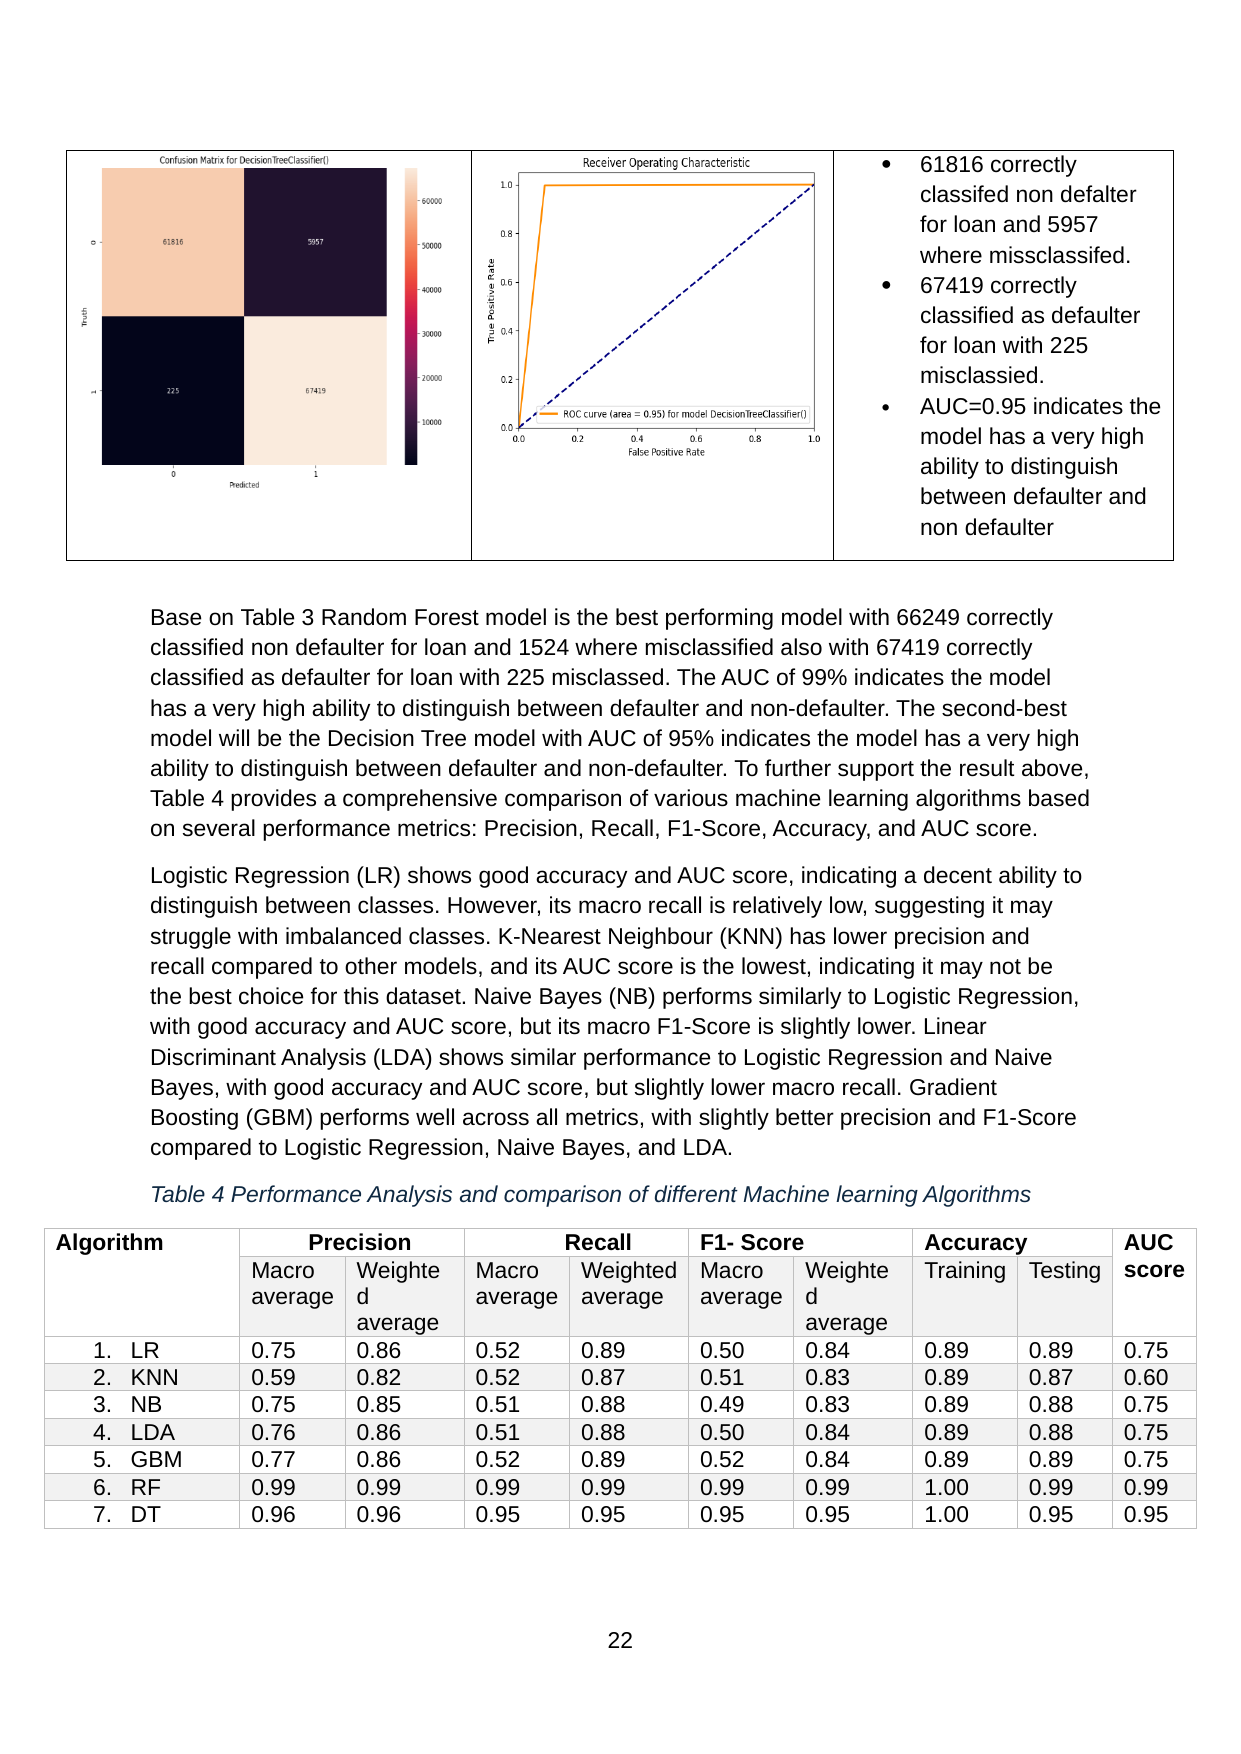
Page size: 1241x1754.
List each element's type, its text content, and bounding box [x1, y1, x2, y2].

table_cell 0.84 [794, 1337, 912, 1363]
table_cell 0.88 [1018, 1419, 1112, 1445]
table_cell 0.89 [570, 1446, 688, 1473]
table_cell 0.99 [240, 1474, 345, 1500]
text Logistic Regression (LR) shows good accuracy and AUC score, indicating a decent ability to distinguish between classes. However, its macro recall is relatively low, suggesting it may struggle with imbalanced classes. K-Nearest Neighbour (KNN) has lower precision and recall compared to other models, and its AUC score is the lowest, indicating it may not be the best choice for this dataset. Naive Bayes (NB) performs similarly to Logistic Regression, with good accuracy and AUC score, but its macro F1-Score is slightly lower. Linear Discriminant Analysis (LDA) shows similar performance to Logistic Regression and Naive Bayes, with good accuracy and AUC score, but slightly lower macro recall. Gradient Boosting (GBM) performs well across all metrics, with slightly better precision and F1-Score compared to Logistic Regression, Naive Bayes, and LDA. [150, 862, 1090, 1160]
table_cell 0.88 [570, 1391, 688, 1418]
table_cell 0.89 [570, 1337, 688, 1363]
table_cell 1.00 [913, 1501, 1017, 1527]
table_cell [67, 151, 471, 560]
table_cell 0.76 [240, 1419, 345, 1445]
table_cell 0.96 [240, 1501, 345, 1527]
table_cell 0.95 [1018, 1501, 1112, 1527]
table_cell 0.96 [346, 1501, 464, 1527]
table_cell 0.89 [913, 1446, 1017, 1473]
table_cell 0.89 [1018, 1337, 1112, 1363]
table_cell 0.52 [465, 1364, 569, 1390]
table_header AUC score [1113, 1229, 1196, 1336]
table_cell 0.77 [240, 1446, 345, 1473]
table_cell 0.99 [346, 1474, 464, 1500]
table_cell 0.95 [1113, 1501, 1196, 1527]
table_cell NB [45, 1391, 239, 1418]
table_cell 0.99 [794, 1474, 912, 1500]
table_cell 0.87 [1018, 1364, 1112, 1390]
table_cell LR [45, 1337, 239, 1363]
table_cell 0.95 [794, 1501, 912, 1527]
table_cell Macro average [240, 1257, 345, 1336]
table_cell 0.84 [794, 1446, 912, 1473]
table_cell 0.89 [913, 1419, 1017, 1445]
table_cell 0.59 [240, 1364, 345, 1390]
table_cell 0.99 [1113, 1474, 1196, 1500]
table_cell Testing [1018, 1257, 1112, 1336]
table_cell 0.99 [689, 1474, 793, 1500]
table_cell 0.75 [240, 1391, 345, 1418]
table_cell [472, 151, 833, 560]
table_cell Weighted average [346, 1257, 464, 1336]
table_cell 0.85 [346, 1391, 464, 1418]
table_cell Training [913, 1257, 1017, 1336]
table_cell 0.50 [689, 1337, 793, 1363]
table_cell 0.51 [689, 1364, 793, 1390]
table_cell 0.83 [794, 1391, 912, 1418]
table_cell RF [45, 1474, 239, 1500]
table_cell 0.89 [1018, 1446, 1112, 1473]
table_cell 0.84 [794, 1419, 912, 1445]
table_cell Macro average [465, 1257, 569, 1336]
table_cell 0.88 [1018, 1391, 1112, 1418]
table_cell 0.86 [346, 1446, 464, 1473]
table_cell 0.75 [1113, 1337, 1196, 1363]
table_cell 0.99 [1018, 1474, 1112, 1500]
table_header Recall [465, 1229, 688, 1256]
table_cell 0.87 [570, 1364, 688, 1390]
table_cell 0.75 [1113, 1446, 1196, 1473]
table_cell 1.00 [913, 1474, 1017, 1500]
table_header Accuracy [913, 1229, 1112, 1256]
table_cell 0.60 [1113, 1364, 1196, 1390]
table_cell 0.83 [794, 1364, 912, 1390]
table_cell 0.88 [570, 1419, 688, 1445]
table_cell 0.49 [689, 1391, 793, 1418]
table_cell LDA [45, 1419, 239, 1445]
table_cell 0.99 [570, 1474, 688, 1500]
table_cell 0.86 [346, 1337, 464, 1363]
table_cell 0.51 [465, 1391, 569, 1418]
table_cell Macro average [689, 1257, 793, 1336]
table_cell 0.50 [689, 1419, 793, 1445]
picture [482, 151, 826, 464]
table_cell 0.95 [465, 1501, 569, 1527]
table_cell 61816 correctly classifed non defalter for loan and 5957 where missclassifed. 67419 correctly classified as defaulter for loan with 225 misclassied. AUC=0.95 indicates the model has a very high ability to distinguish between defaulter and non defaulter [834, 151, 1173, 560]
table_cell 0.86 [346, 1419, 464, 1445]
table_cell 0.89 [913, 1391, 1017, 1418]
table_header Precision [240, 1229, 464, 1256]
table_cell KNN [45, 1364, 239, 1390]
table_cell GBM [45, 1446, 239, 1473]
table_cell Weighted average [570, 1257, 688, 1336]
text Base on Table 3 Random Forest model is the best performing model with 66249 correctly classified non defaulter for loan and 1524 where misclassified also with 67419 correctly classified as defaulter for loan with 225 misclassed. The AUC of 99% indicates the model has a very high ability to distinguish between defaulter and non-defaulter. The second-best model will be the Decision Tree model with AUC of 95% indicates the model has a very high ability to distinguish between defaulter and non-defaulter. To further support the result above, Table 4 provides a comprehensive comparison of various machine learning algorithms based on several performance metrics: Precision, Recall, F1-Score, Accuracy, and AUC score. [150, 604, 1090, 842]
table_cell 0.75 [240, 1337, 345, 1363]
table_header F1- Score [689, 1229, 912, 1256]
table_header Algorithm [45, 1229, 239, 1336]
table_cell 0.82 [346, 1364, 464, 1390]
table_cell 0.89 [913, 1337, 1017, 1363]
table_cell 0.89 [913, 1364, 1017, 1390]
table_cell 0.51 [465, 1419, 569, 1445]
table_cell DT [45, 1501, 239, 1527]
table_cell 0.52 [689, 1446, 793, 1473]
table_cell 0.99 [465, 1474, 569, 1500]
table_cell Weighted average [794, 1257, 912, 1336]
table_cell 0.95 [689, 1501, 793, 1527]
text Table 4 Performance Analysis and comparison of different Machine learning Algorithms [150, 1181, 1090, 1207]
table_cell 0.95 [570, 1501, 688, 1527]
table_cell 0.52 [465, 1337, 569, 1363]
table_cell 0.75 [1113, 1419, 1196, 1445]
picture [77, 151, 445, 494]
table_cell 0.75 [1113, 1391, 1196, 1418]
table_cell 0.52 [465, 1446, 569, 1473]
